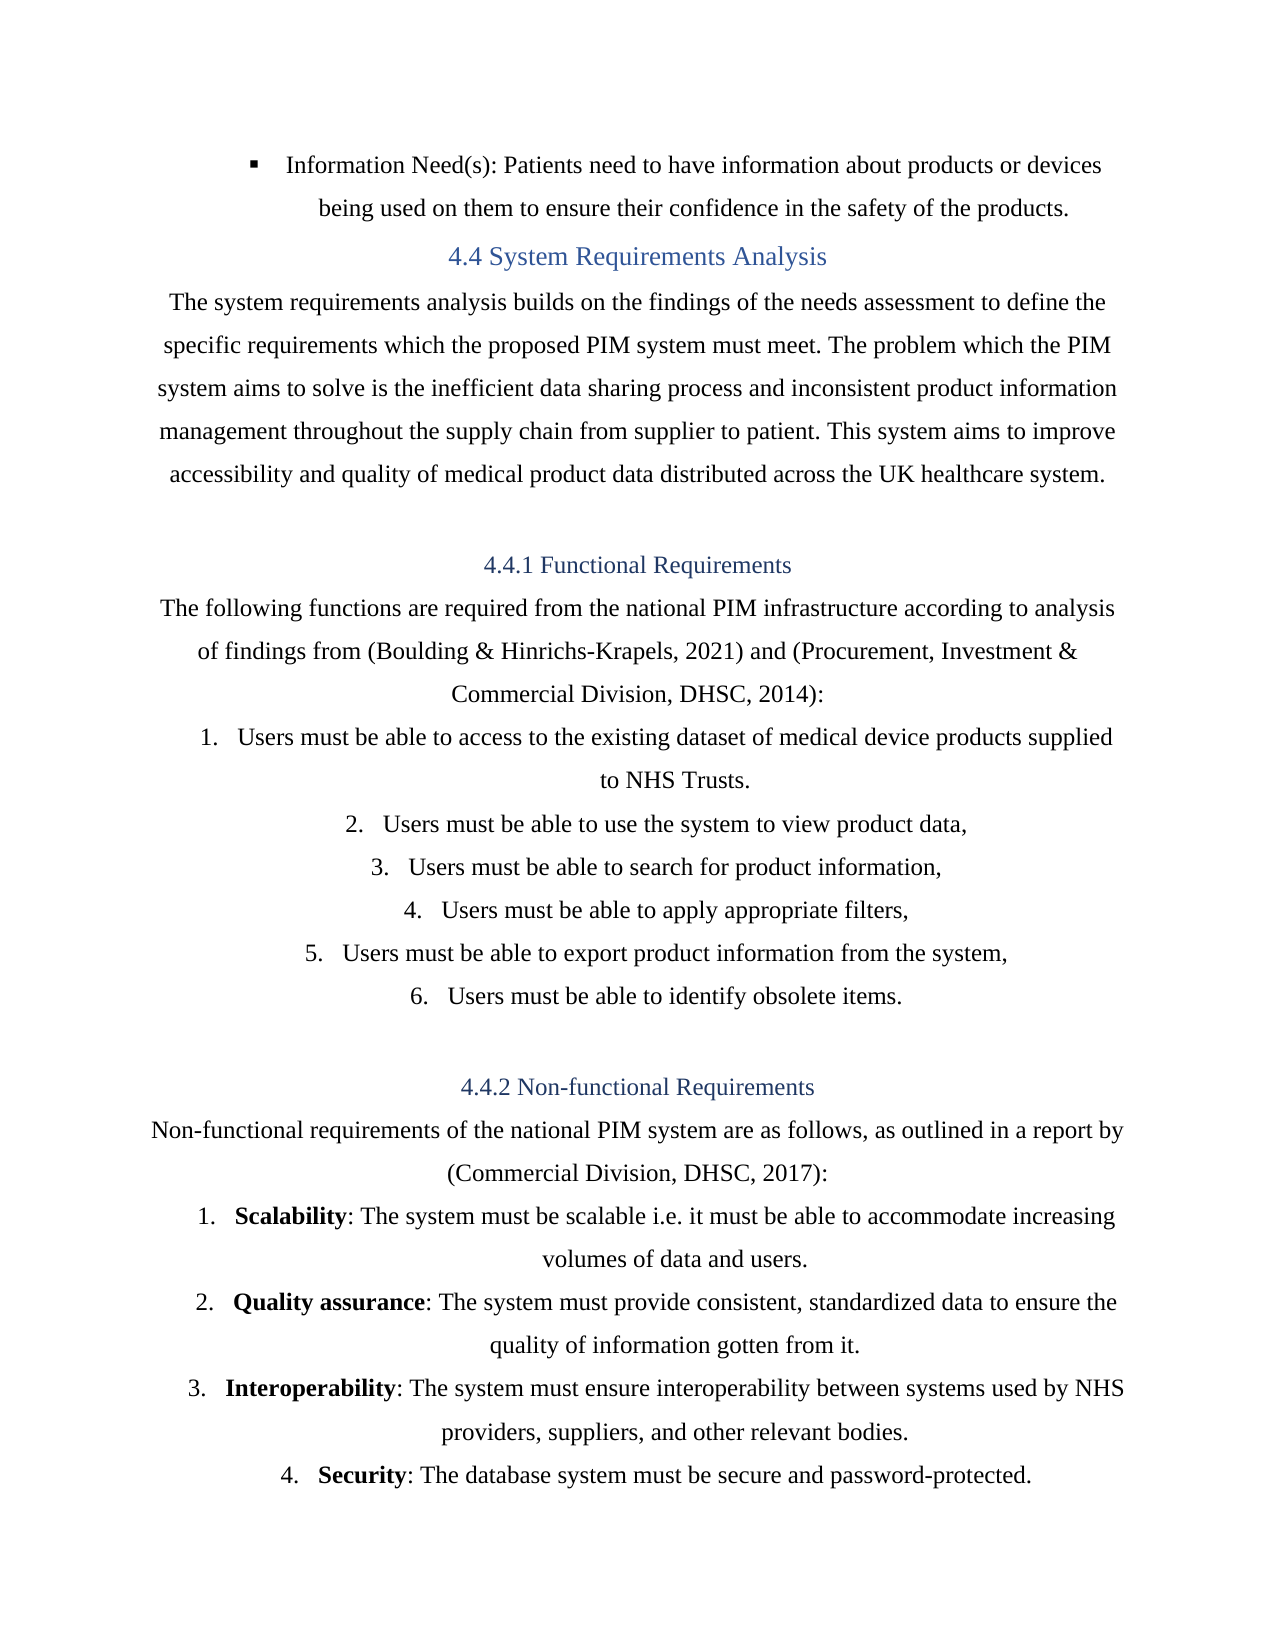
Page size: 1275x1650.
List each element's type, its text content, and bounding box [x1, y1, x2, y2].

list Quality assurance: The system must provide consistent, standardized data to ensure the quality of information gotten from it. [187, 1287, 1125, 1359]
list Users must be able to search for product information, [187, 852, 1125, 881]
list Interoperability: The system must ensure interoperability between systems used by NHS providers, suppliers, and other relevant bodies. [187, 1373, 1125, 1445]
list The system requirements analysis builds on the findings of the needs assessment to define the specific requirements which the proposed PIM system must meet. The problem which the PIM system aims to solve is the inefficient data sharing process and inconsistent product information management throughout the supply chain from supplier to patient. This system aims to improve accessibility and quality of medical product data distributed across the UK healthcare system. [150, 287, 1125, 488]
list Users must be able to access to the existing dataset of medical device products supplied to NHS Trusts. [187, 722, 1125, 794]
list Information Need(s): Patients need to have information about products or devices being used on them to ensure their confidence in the safety of the products. [225, 150, 1125, 222]
list Users must be able to use the system to view product data, [187, 809, 1125, 837]
subtitle 4.4.1 Functional Requirements [150, 550, 1125, 579]
list Scalability: The system must be scalable i.e. it must be able to accommodate increasing volumes of data and users. [187, 1201, 1125, 1273]
list Security: The database system must be secure and password-protected. [187, 1460, 1125, 1488]
subtitle 4.4 System Requirements Analysis [150, 240, 1125, 272]
subtitle 4.4.2 Non-functional Requirements [150, 1072, 1125, 1100]
text The following functions are required from the national PIM infrastructure according to analysis of findings from and : [150, 593, 1125, 708]
text Non-functional requirements of the national PIM system are as follows, as outlined in a report by : [150, 1115, 1125, 1187]
list Users must be able to export product information from the system, [187, 938, 1125, 967]
list Users must be able to identify obsolete items. [187, 981, 1125, 1010]
list Users must be able to apply appropriate filters, [187, 895, 1125, 924]
